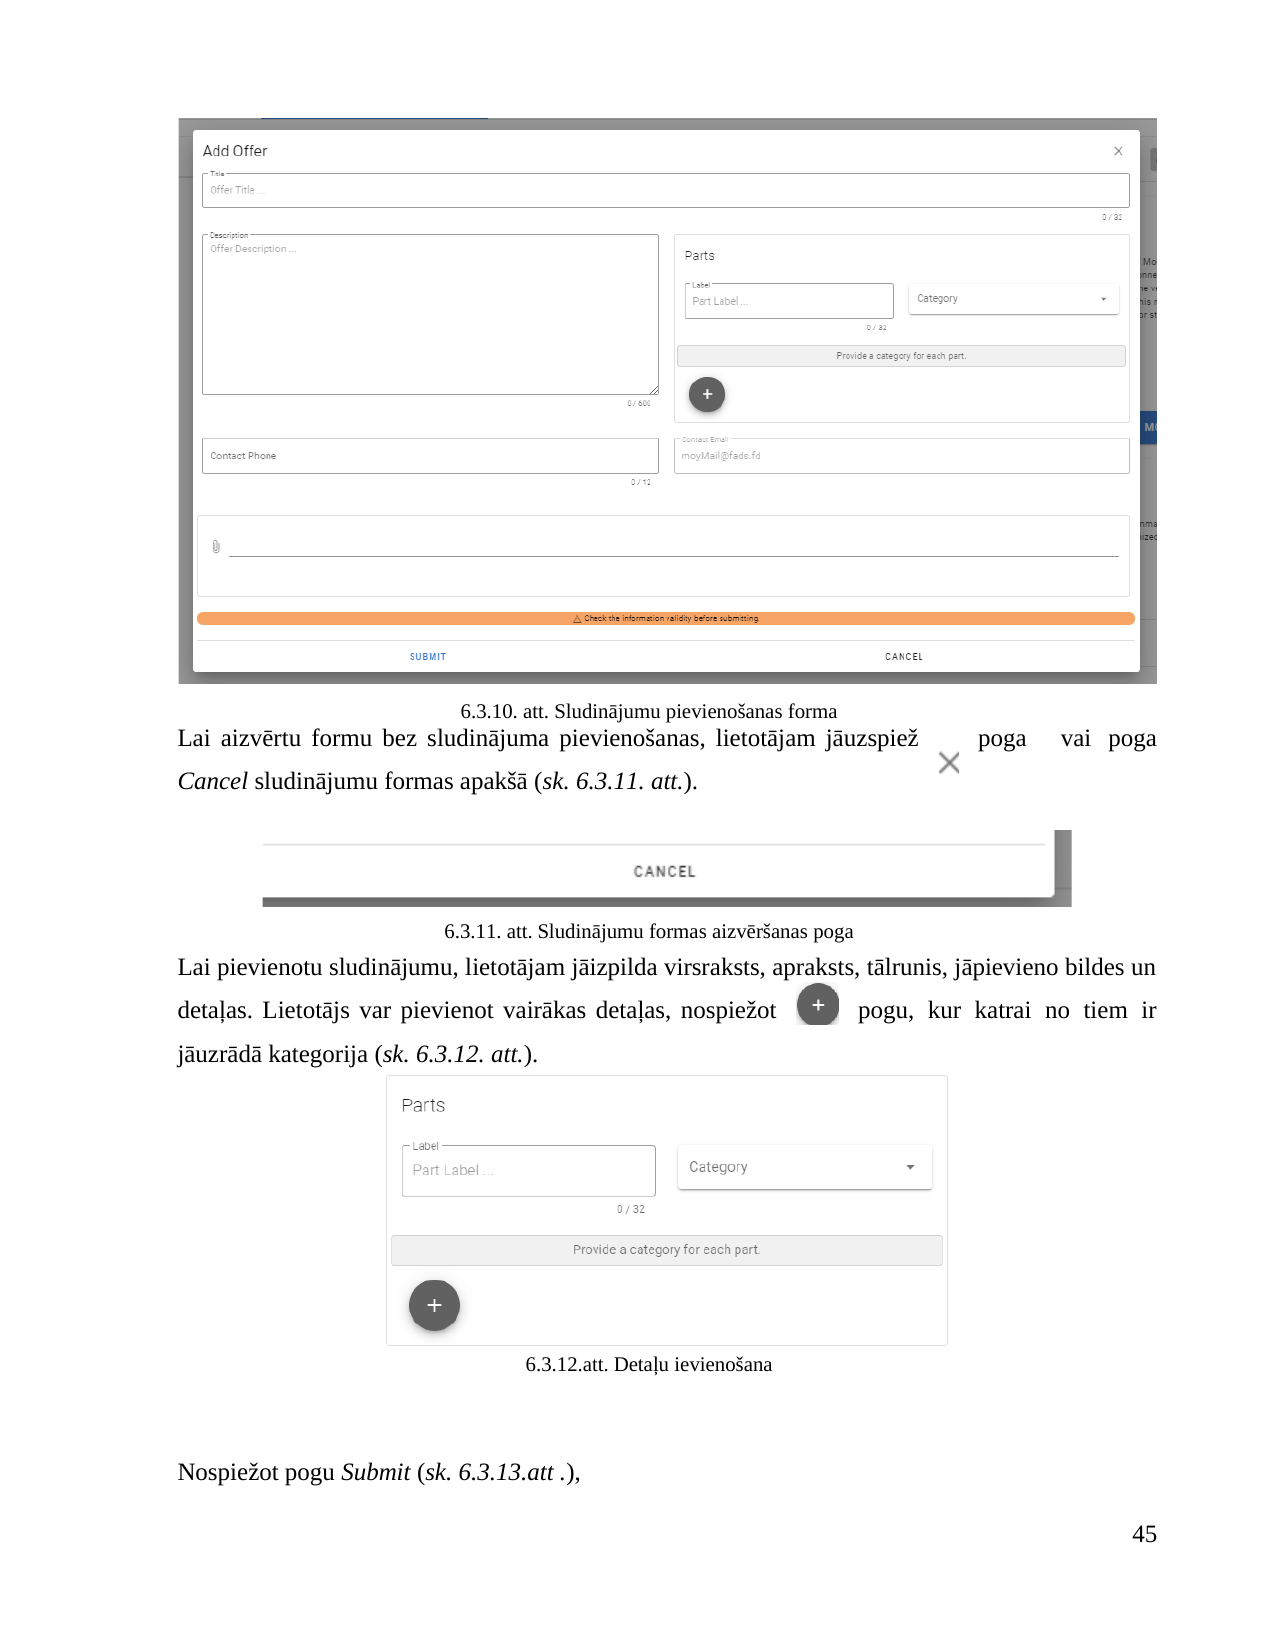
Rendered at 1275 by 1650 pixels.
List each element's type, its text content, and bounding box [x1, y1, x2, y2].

picture [937, 750, 959, 773]
picture [262, 830, 1072, 907]
text Nospiežot pogu Submit (sk. 6.3.13.att .), [177, 1457, 1157, 1486]
picture [795, 982, 839, 1023]
picture [381, 1069, 953, 1352]
picture [178, 118, 1157, 684]
